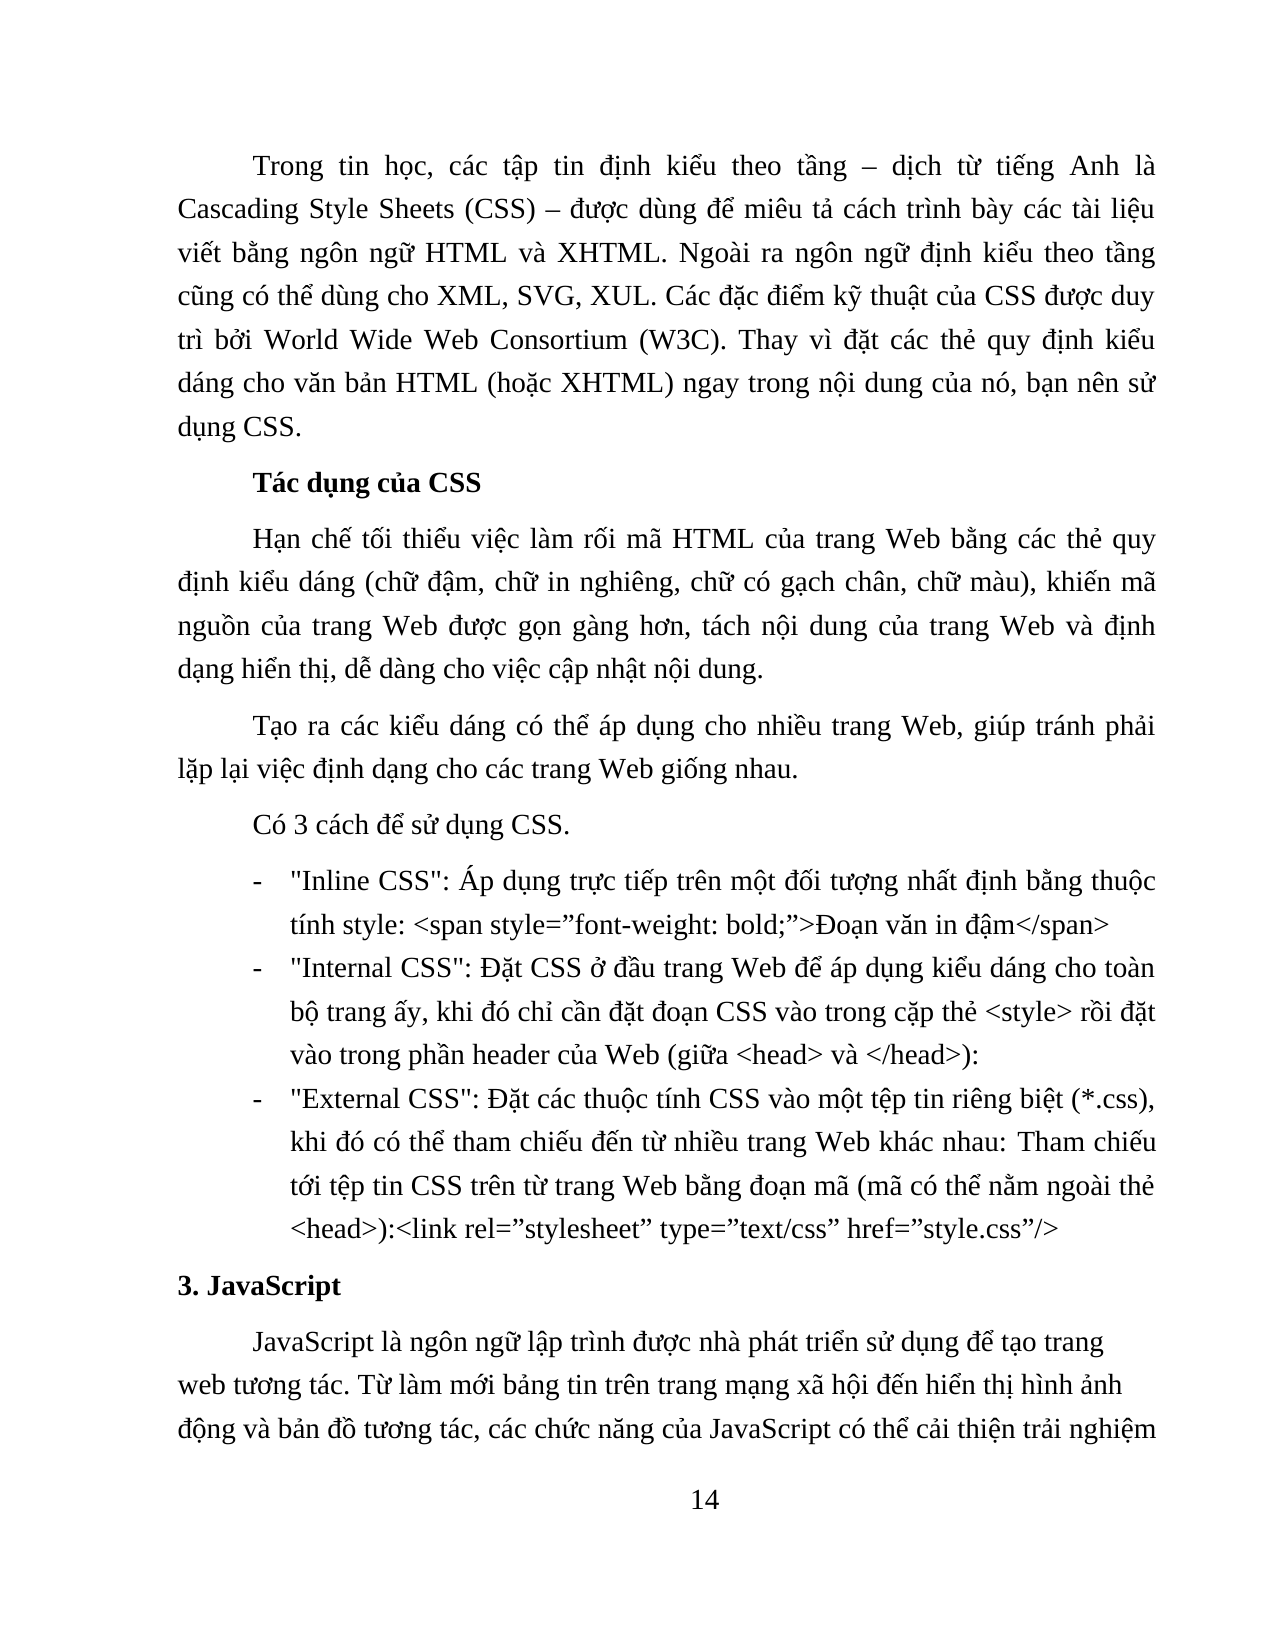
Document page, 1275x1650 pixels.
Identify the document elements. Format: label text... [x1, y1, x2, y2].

text Hạn chế tối thiểu việc làm rối mã HTML của trang Web bằng các thẻ quy định kiểu dáng (chữ đậm, chữ in nghiêng, chữ có gạch chân, chữ màu), khiến mã nguồn của trang Web được gọn gàng hơn, tách nội dung của trang Web và định dạng hiển thị, dễ dàng cho việc cập nhật nội dung. [177, 521, 1157, 685]
text Trong tin học, các tập tin định kiểu theo tầng – dịch từ tiếng Anh là Cascading Style Sheets (CSS) – được dùng để miêu tả cách trình bày các tài liệu viết bằng ngôn ngữ HTML và XHTML. Ngoài ra ngôn ngữ định kiểu theo tầng cũng có thể dùng cho XML, SVG, XUL. Các đặc điểm kỹ thuật của CSS được duy trì bởi World Wide Web Consortium (W3C). Thay vì đặt các thẻ quy định kiểu dáng cho văn bản HTML (hoặc XHTML) ngay trong nội dung của nó, bạn nên sử dụng CSS. [177, 148, 1157, 442]
text Có 3 cách để sử dụng CSS. [177, 807, 1157, 841]
text JavaScript [177, 1268, 1157, 1301]
list "Internal CSS": Đặt CSS ở đầu trang Web để áp dụng kiểu dáng cho toàn bộ trang ấy, khi đó chỉ cần đặt đoạn CSS vào trong cặp thẻ <style> rồi đặt vào trong phần header của Web (giữa <head> và </head>): [252, 950, 1157, 1071]
list "Inline CSS": Áp dụng trực tiếp trên một đối tượng nhất định bằng thuộc tính style: <span style=”font-weight: bold;”>Đoạn văn in đậm</span> [252, 863, 1157, 940]
text Tạo ra các kiểu dáng có thể áp dụng cho nhiều trang Web, giúp tránh phải lặp lại việc định dạng cho các trang Web giống nhau. [177, 708, 1157, 785]
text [177, 1324, 1157, 1444]
text Tác dụng của CSS [177, 465, 1157, 498]
list "External CSS": Đặt các thuộc tính CSS vào một tệp tin riêng biệt (*.css), khi đó có thể tham chiếu đến từ nhiều trang Web khác nhau: Tham chiếu tới tệp tin CSS trên từ trang Web bằng đoạn mã (mã có thể nằm ngoài thẻ <head>):<link rel=”stylesheet” type=”text/css” href=”style.css”/> [252, 1081, 1157, 1245]
